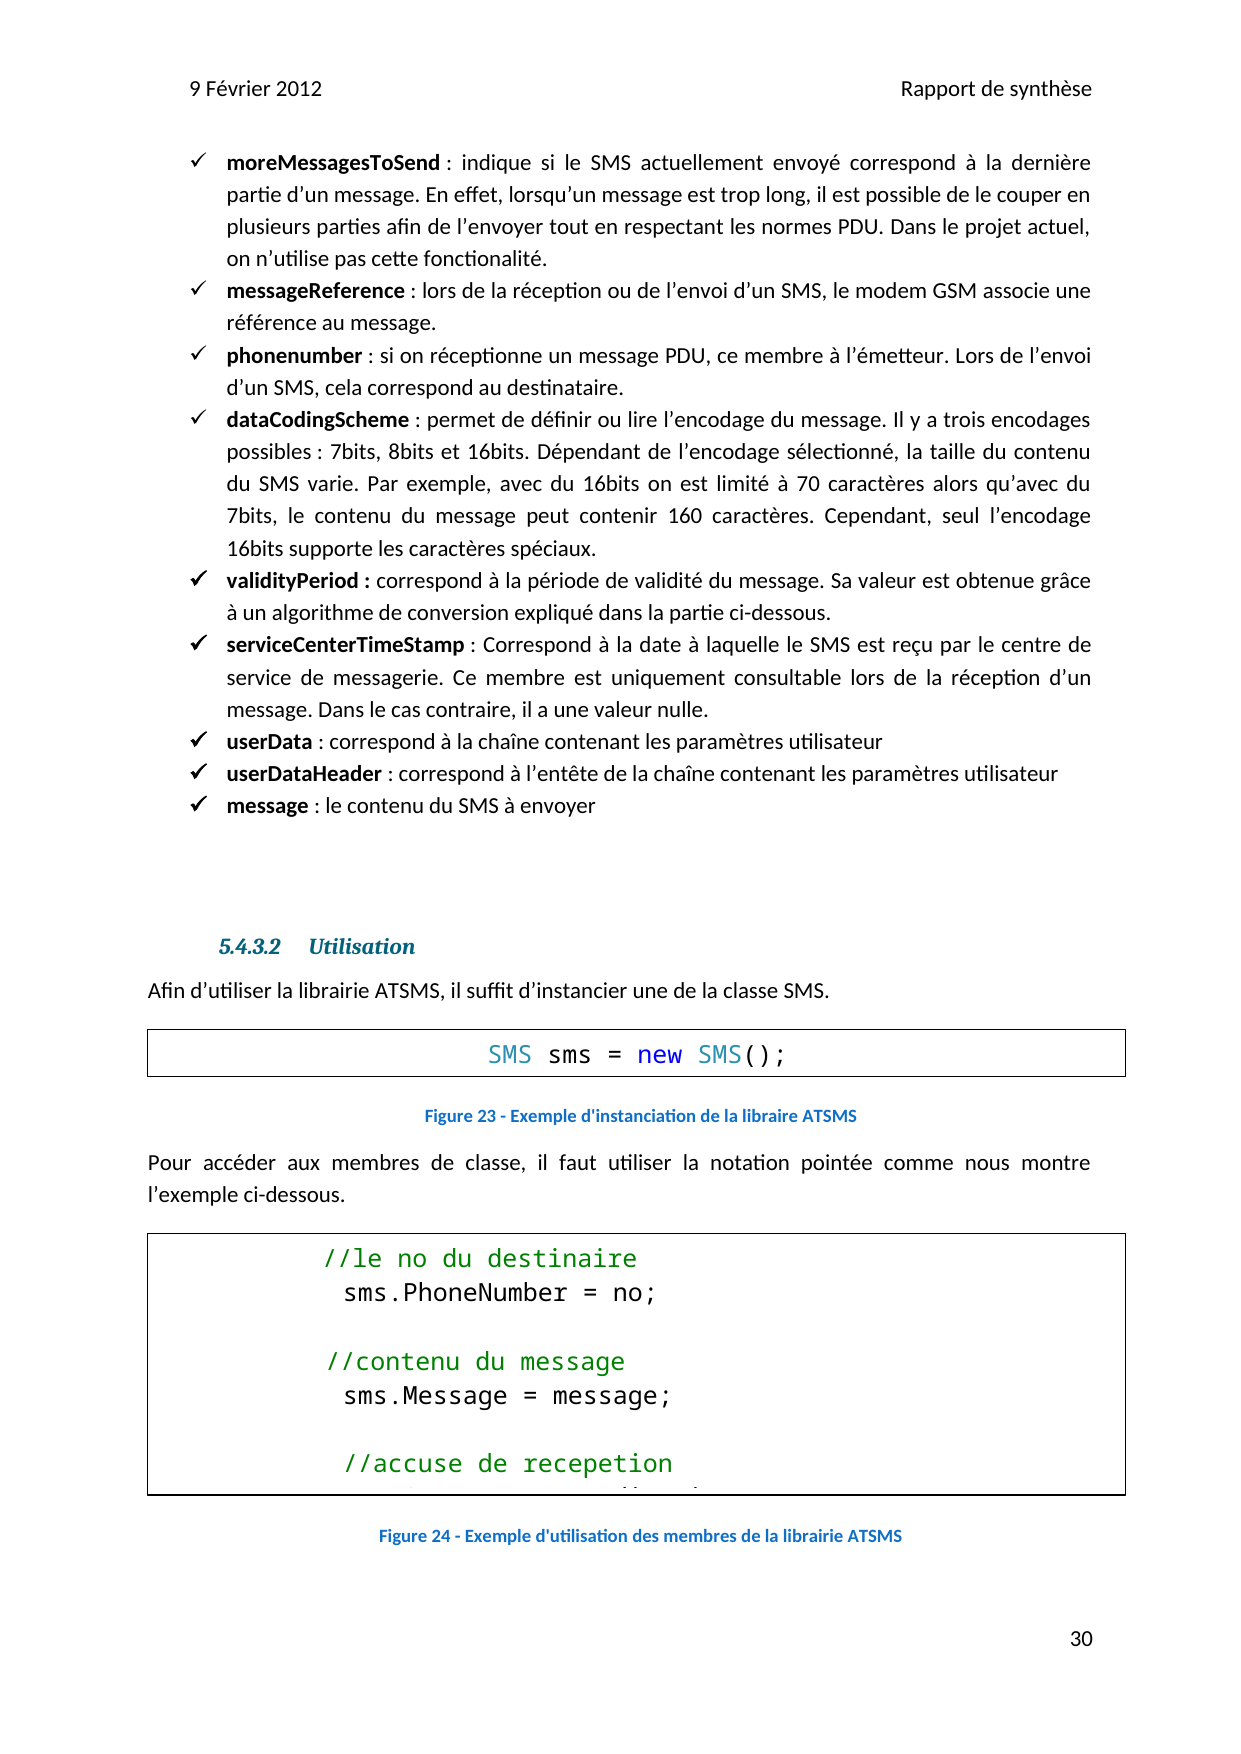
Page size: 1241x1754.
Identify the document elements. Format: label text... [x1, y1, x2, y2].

list dataCodingScheme : permet de définir ou lire l’encodage du message. Il y a trois encodages possibles : 7bits, 8bits et 16bits. Dépendant de l’encodage sélectionné, la taille du contenu du SMS varie. Par exemple, avec du 16bits on est limité à 70 caractères alors qu’avec du 7bits, le contenu du message peut contenir 160 caractères. Cependant, seul l’encodage 16bits supporte les caractères spéciaux. [189, 405, 1093, 562]
text Afin d’utiliser la librairie ATSMS, il suffit d’instancier une de la classe SMS. [148, 976, 1093, 1004]
list moreMessagesToSend : indique si le SMS actuellement envoyé correspond à la dernière partie d’un message. En effet, lorsqu’un message est trop long, il est possible de le couper en plusieurs parties afin de l’envoyer tout en respectant les normes PDU. Dans le projet actuel, on n’utilise pas cette fonctionalité. [189, 148, 1093, 272]
text Pour accéder aux membres de classe, il faut utiliser la notation pointée comme nous montre l’exemple ci-dessous. [148, 1148, 1093, 1208]
list userDataHeader : correspond à l’entête de la chaîne contenant les paramètres utilisateur [189, 759, 1093, 787]
list phonenumber : si on réceptionne un message PDU, ce membre à l’émetteur. Lors de l’envoi d’un SMS, cela correspond au destinataire. [189, 341, 1093, 401]
subtitle Utilisation [218, 934, 1093, 960]
list userData : correspond à la chaîne contenant les paramètres utilisateur [189, 727, 1093, 755]
list validityPeriod : correspond à la période de validité du message. Sa valeur est obtenue grâce à un algorithme de conversion expliqué dans la partie ci-dessous. [189, 566, 1093, 626]
list serviceCenterTimeStamp : Correspond à la date à laquelle le SMS est reçu par le centre de service de messagerie. Ce membre est uniquement consultable lors de la réception d’un message. Dans le cas contraire, il a une valeur nulle. [189, 630, 1093, 723]
list message : le contenu du SMS à envoyer [189, 791, 1093, 819]
list messageReference : lors de la réception ou de l’envoi d’un SMS, le modem GSM associe une référence au message. [189, 276, 1093, 337]
